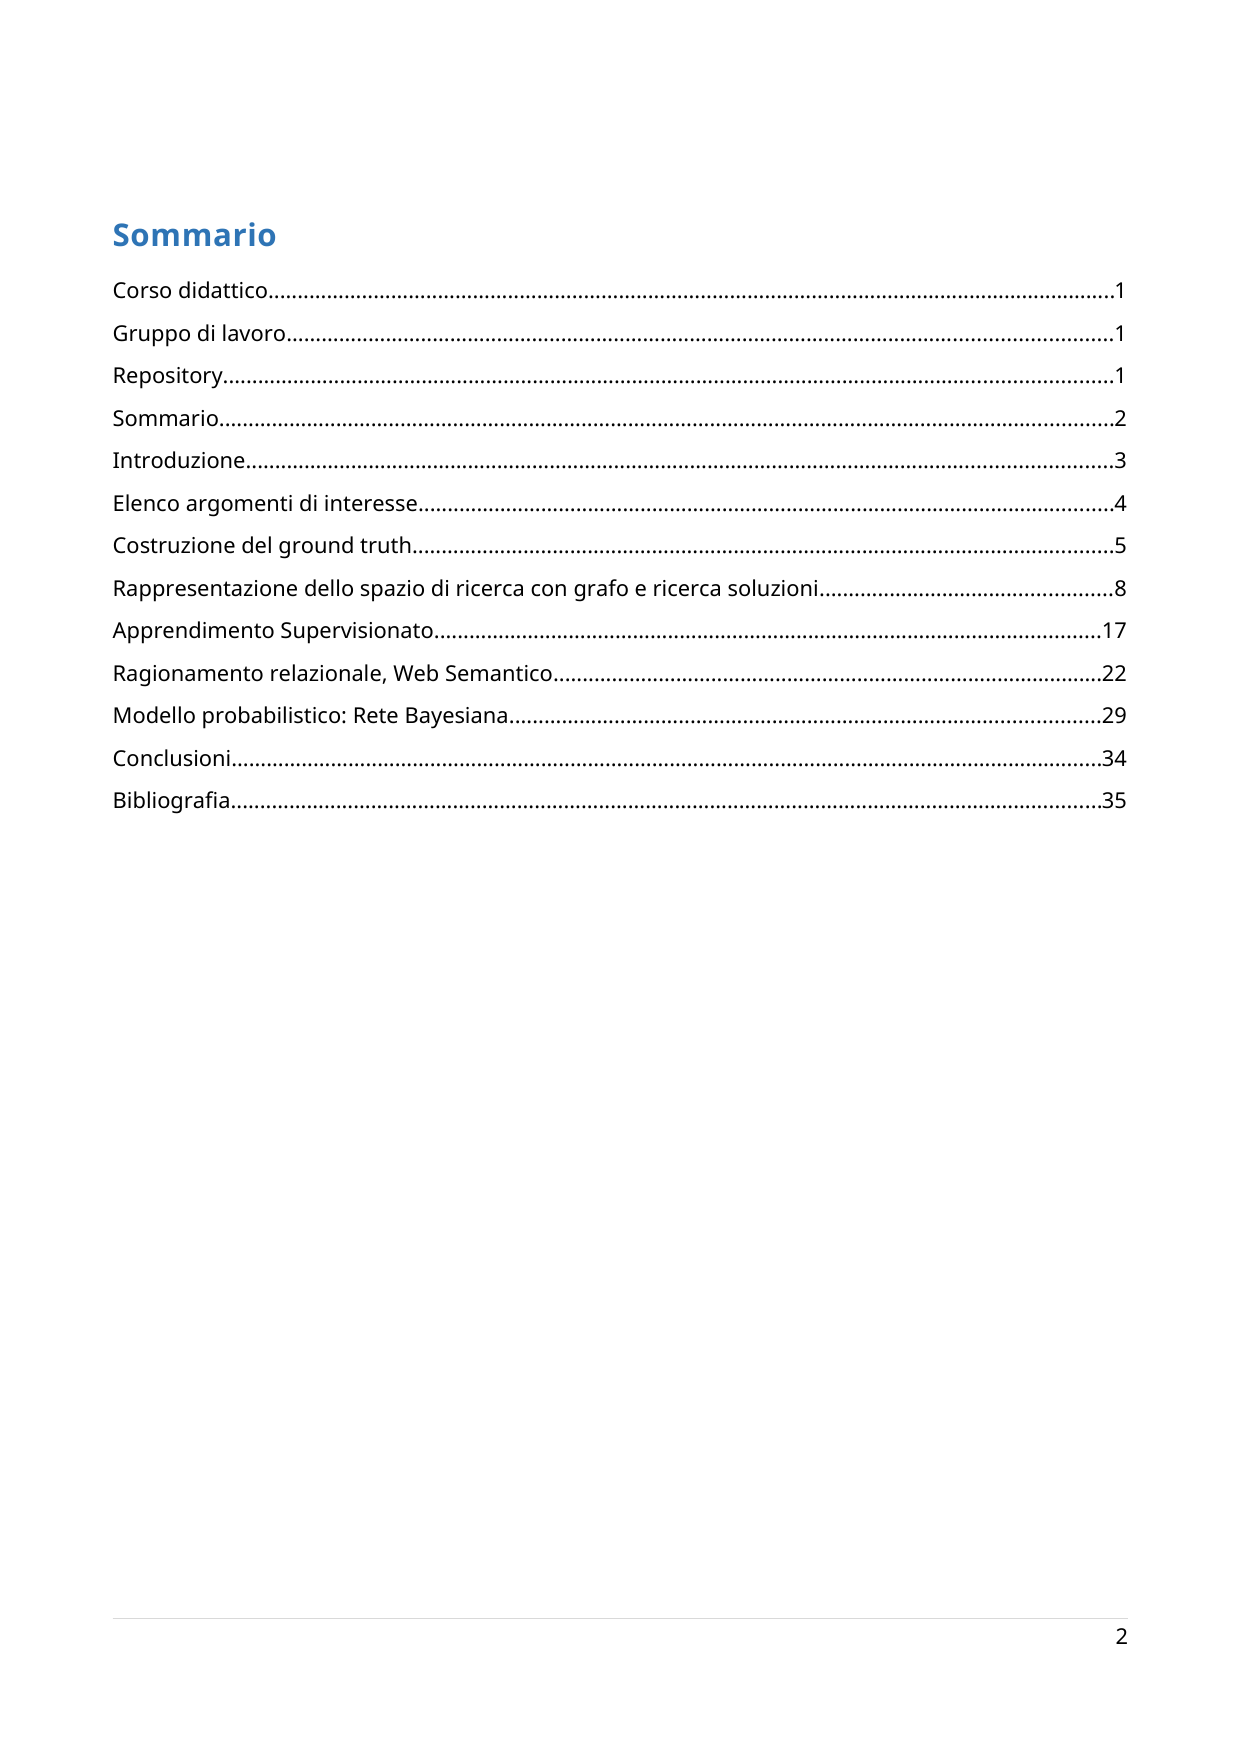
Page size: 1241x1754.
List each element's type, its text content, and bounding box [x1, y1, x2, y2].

text Elenco argomenti di interesse 4 [112, 488, 1128, 517]
text Repository 1 [112, 360, 1128, 390]
text Conclusioni 34 [112, 743, 1128, 772]
text Sommario 2 [112, 403, 1128, 432]
text Introduzione 3 [112, 445, 1128, 475]
text Ragionamento relazionale, Web Semantico 22 [112, 658, 1128, 687]
text Bibliografia 35 [112, 785, 1128, 815]
subtitle Sommario [112, 212, 1128, 255]
text Apprendimento Supervisionato 17 [112, 615, 1128, 645]
text Rappresentazione dello spazio di ricerca con grafo e ricerca soluzioni 8 [112, 573, 1128, 602]
text Gruppo di lavoro 1 [112, 318, 1128, 347]
text Modello probabilistico: Rete Bayesiana 29 [112, 700, 1128, 730]
text Costruzione del ground truth 5 [112, 530, 1128, 560]
text Corso didattico 1 [112, 275, 1128, 305]
